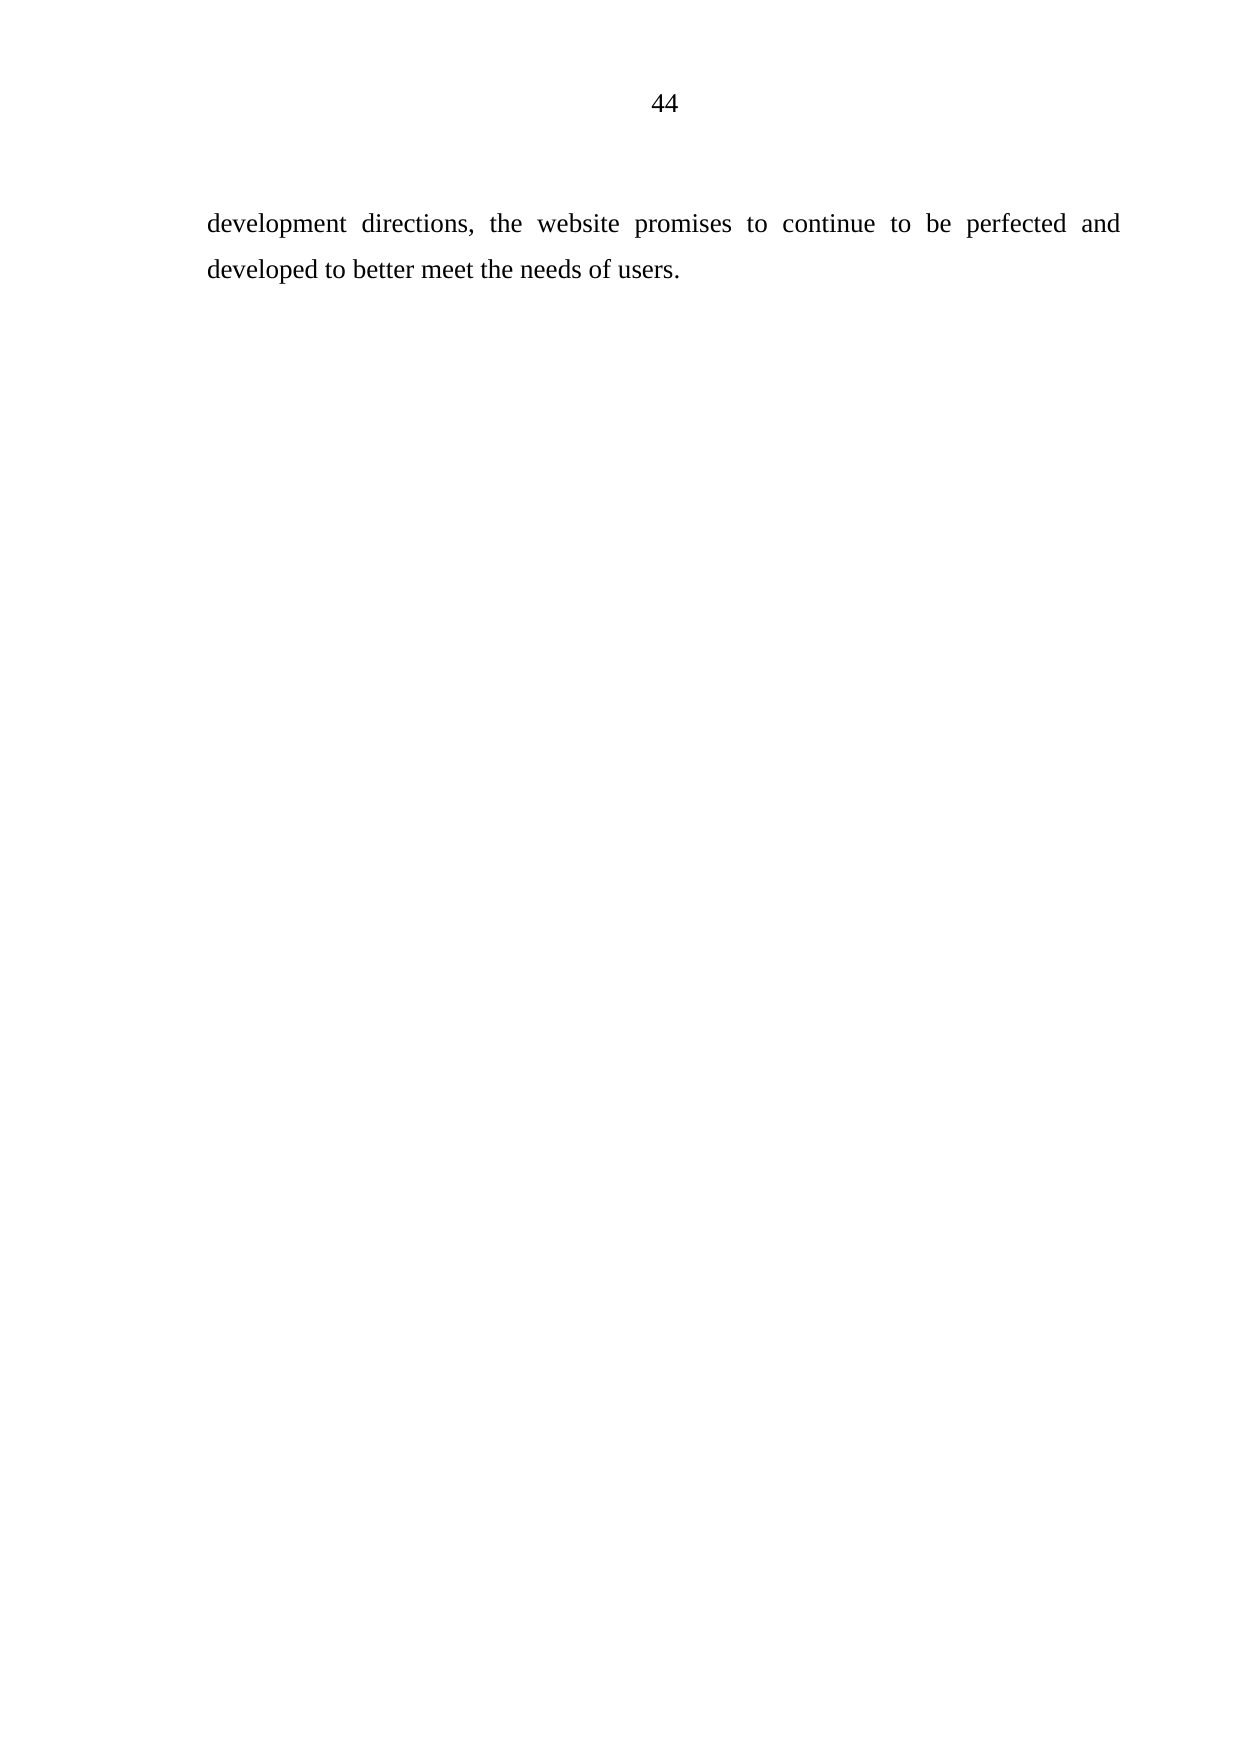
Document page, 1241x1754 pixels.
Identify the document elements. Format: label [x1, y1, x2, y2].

text [207, 207, 1122, 284]
